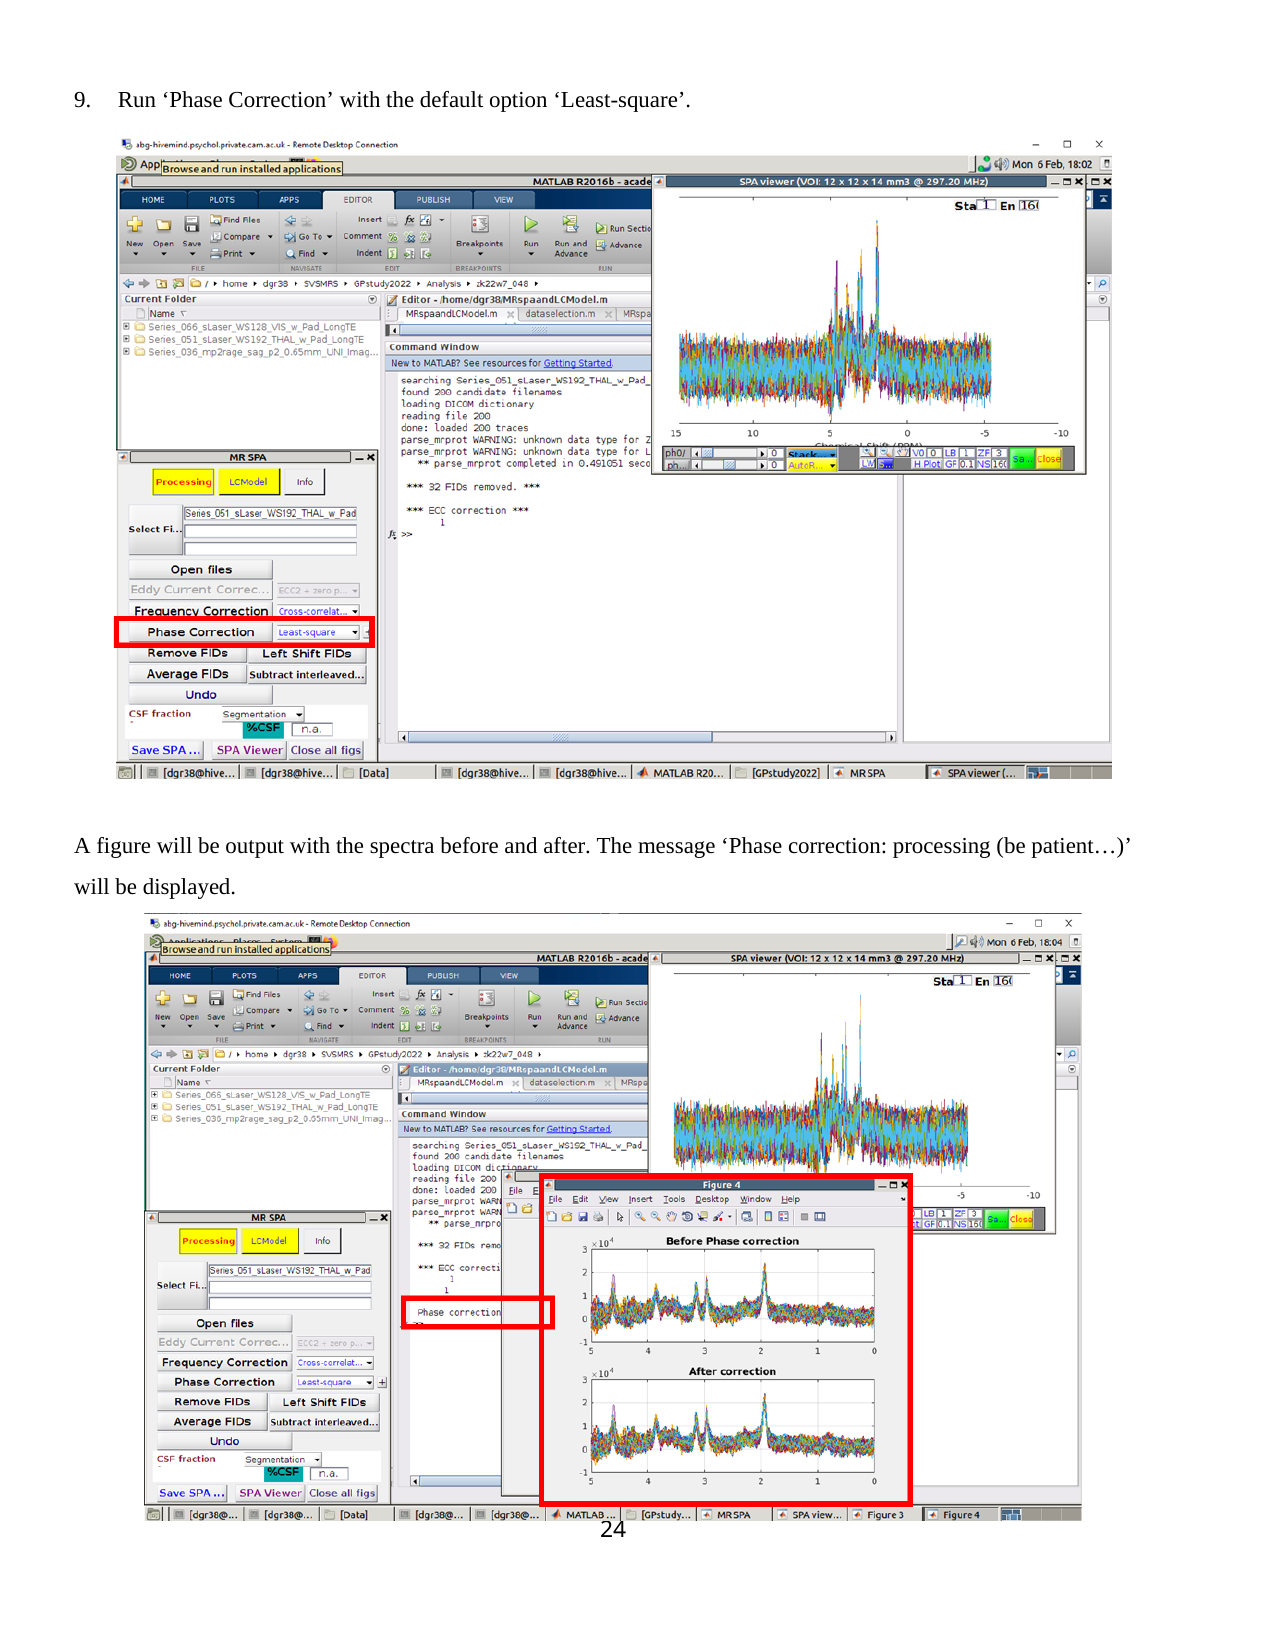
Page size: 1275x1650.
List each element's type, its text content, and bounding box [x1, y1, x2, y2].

picture [144, 913, 1082, 1521]
list Run ‘Phase Correction’ with the default option ‘Least-square’. [74, 74, 1152, 115]
text A figure will be output with the spectra before and after. The message ‘Phase correction: processing (be patient…)’ will be displayed. [74, 820, 1152, 903]
picture [113, 134, 1112, 779]
